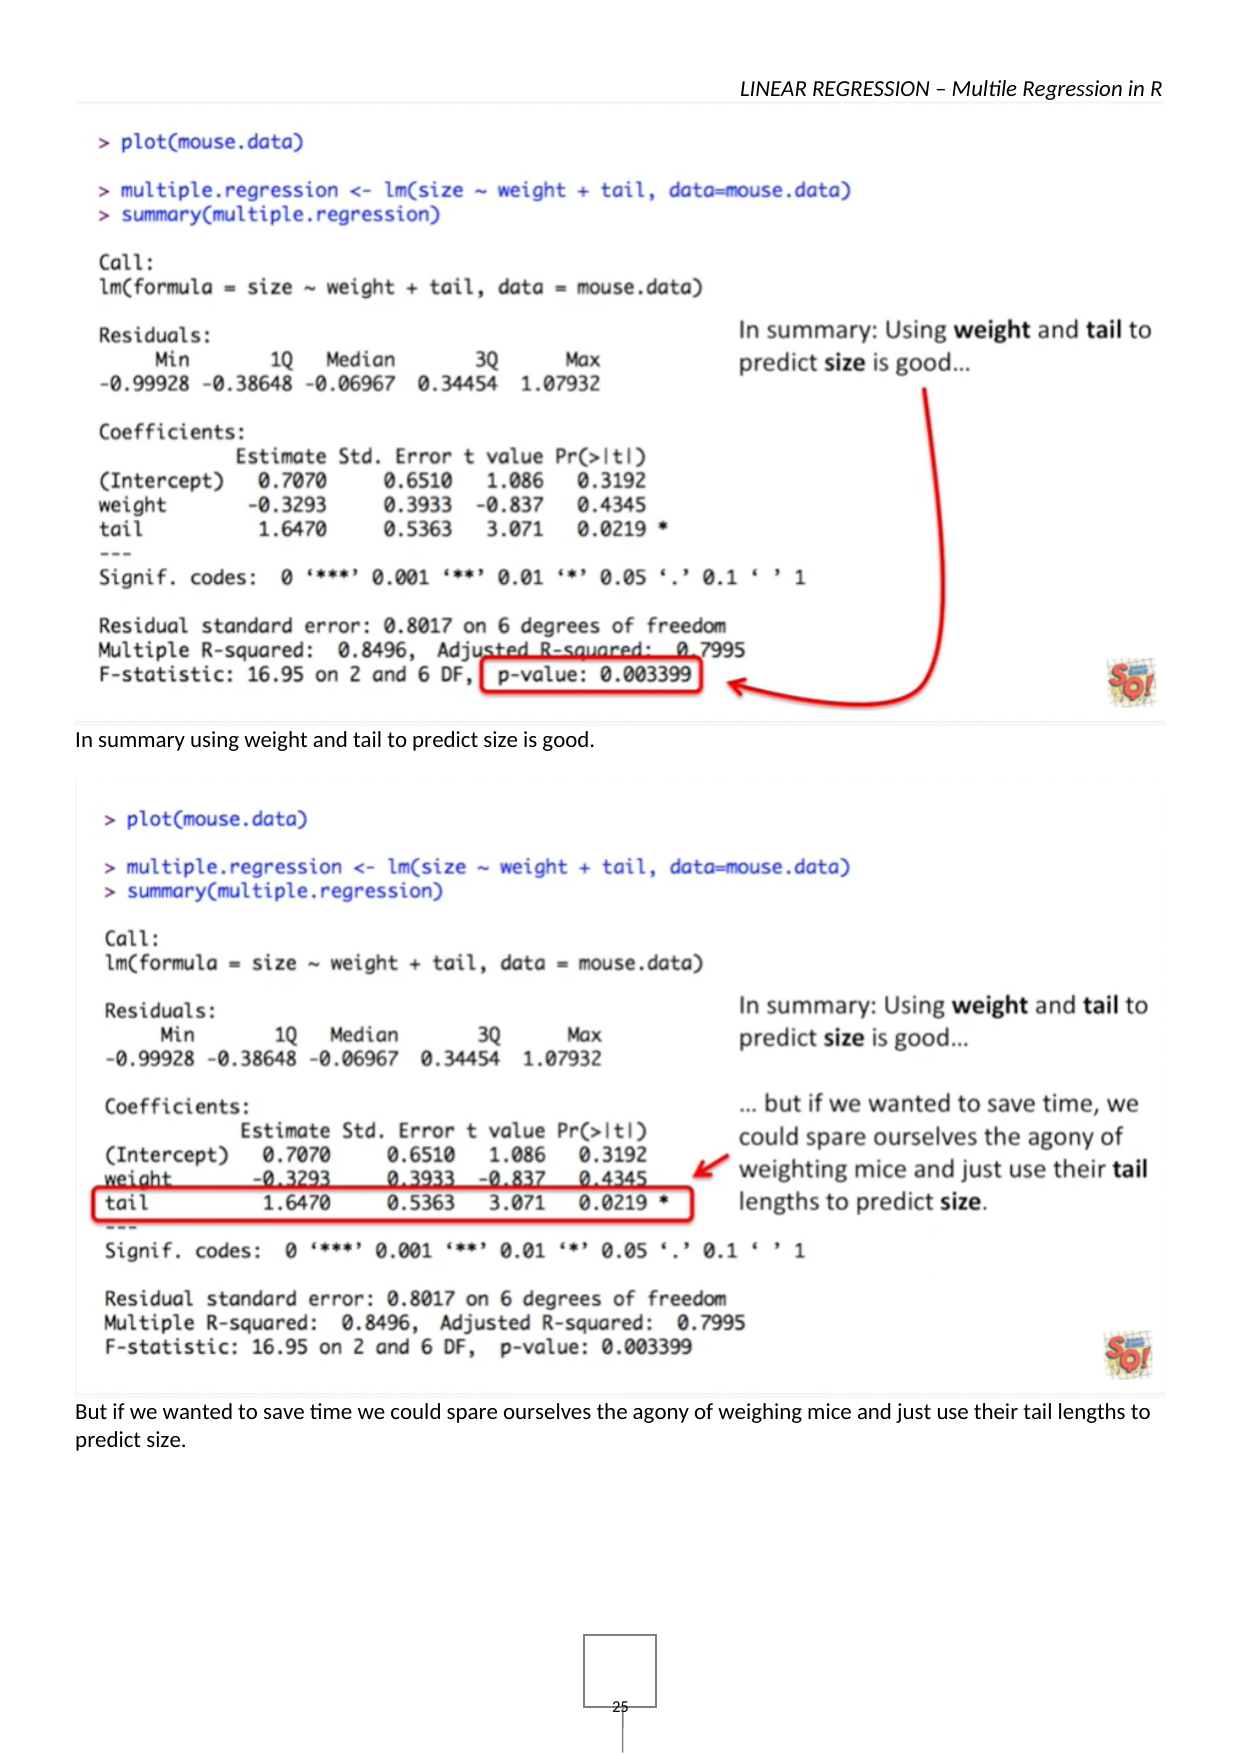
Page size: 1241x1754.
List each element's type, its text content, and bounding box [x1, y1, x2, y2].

picture [75, 781, 1166, 1398]
text But if we wanted to save time we could spare ourselves the agony of weighing mice and just use their tail lengths to predict size. [75, 1398, 1165, 1453]
picture [75, 101, 1166, 726]
text In summary using weight and tail to predict size is good. [75, 726, 1165, 754]
